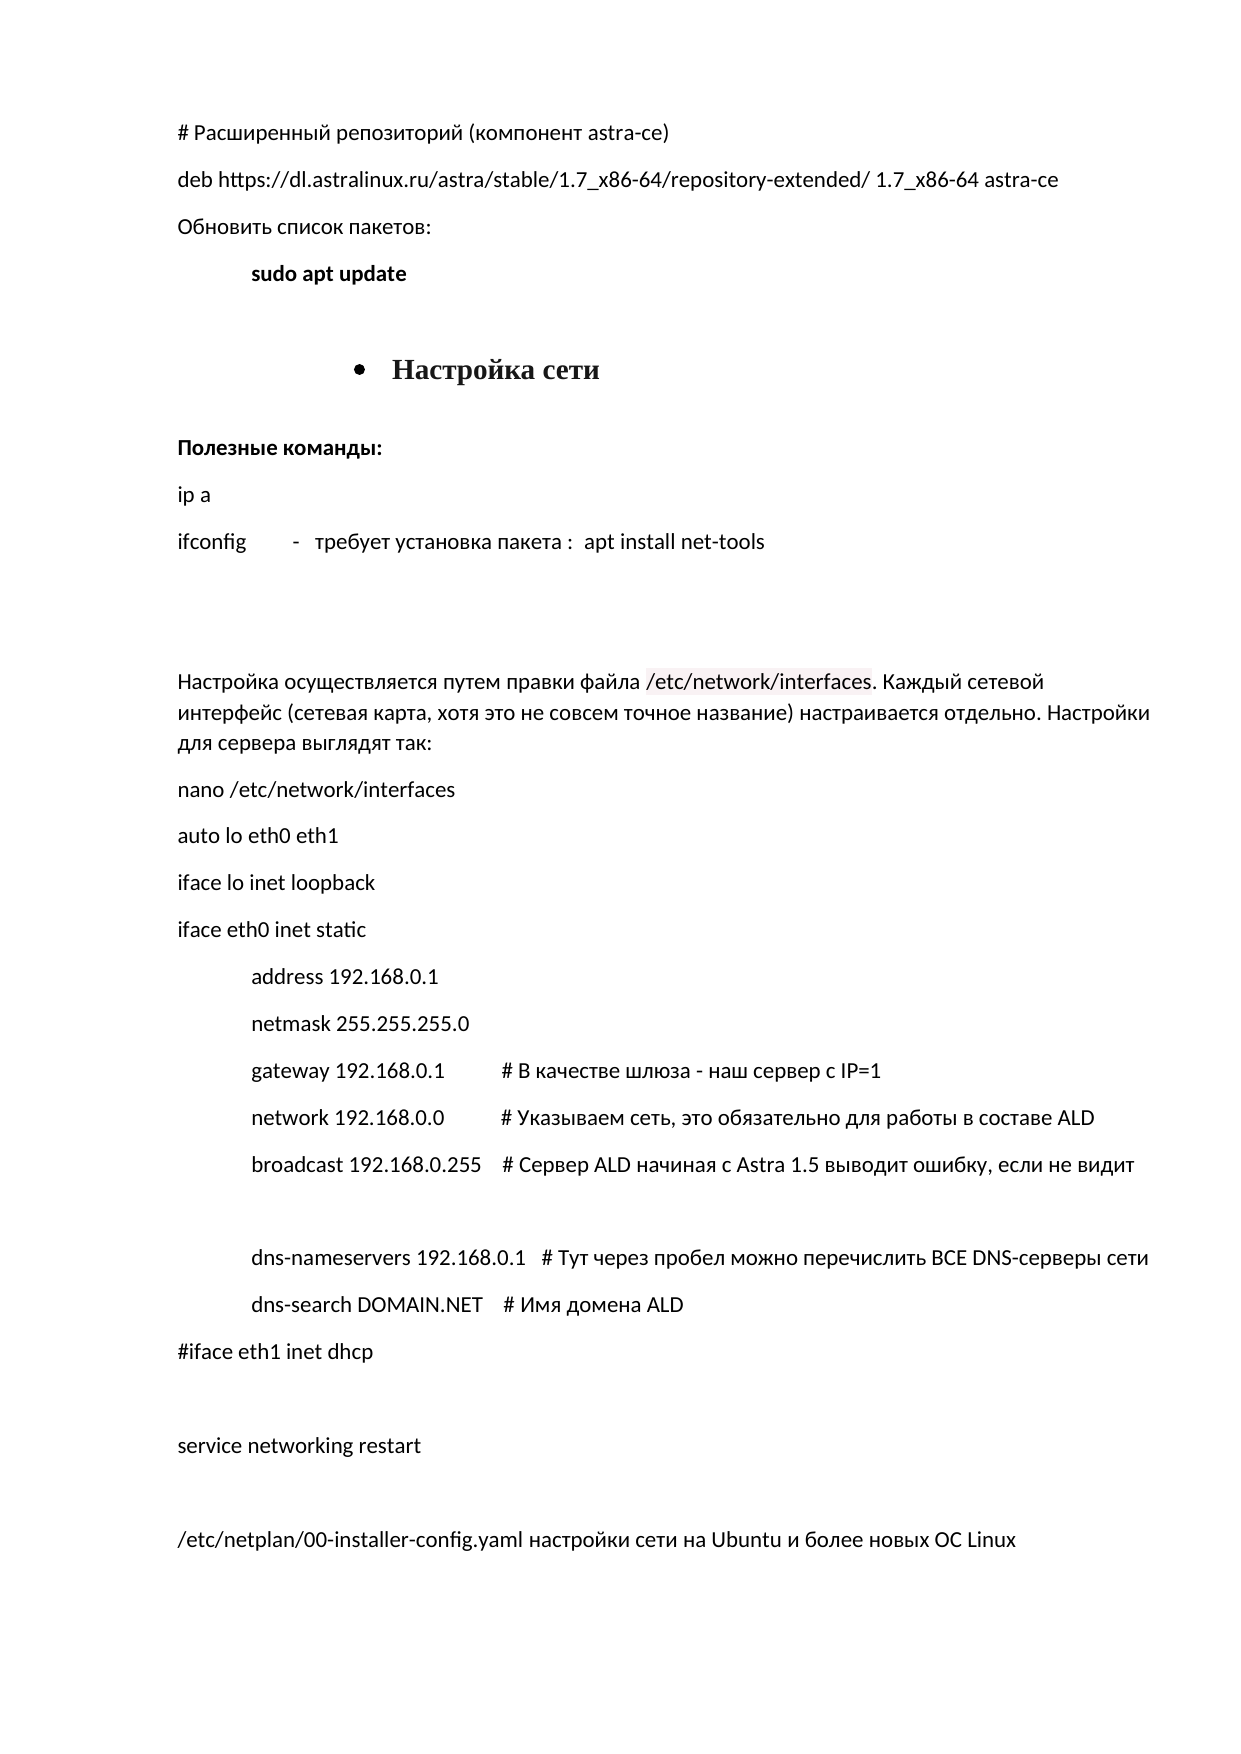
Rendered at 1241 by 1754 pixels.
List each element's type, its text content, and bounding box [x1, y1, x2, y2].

text deb https://dl.astralinux.ru/astra/stable/1.7_x86-64/repository-extended/ 1.7_x86-64 astra-ce [177, 165, 1152, 193]
text Обновить список пакетов: [177, 212, 1152, 240]
text Полезные команды: [177, 433, 1152, 461]
text nano /etc/network/interfaces [177, 775, 1152, 803]
text network 192.168.0.0 # Указываем сеть, это обязательно для работы в составе ALD [177, 1103, 1152, 1131]
text auto lo eth0 eth1 [177, 822, 1152, 849]
text dns-nameservers 192.168.0.1 # Тут через пробел можно перечислить ВСЕ DNS-серверы сети [177, 1243, 1152, 1271]
text iface lo inet loopback [177, 868, 1152, 896]
text broadcast 192.168.0.255 # Сервер ALD начиная с Astra 1.5 выводит ошибку, если не видит [177, 1150, 1152, 1178]
text /etc/netplan/00-installer-config.yaml настройки сети на Ubuntu и более новых ОС Linux [177, 1525, 1152, 1553]
text # Расширенный репозиторий (компонент astra-ce) [177, 118, 1152, 146]
text sudo apt update [177, 259, 1152, 287]
text ifconfig - требует установка пакета : apt install net-tools [177, 527, 1152, 555]
text dns-search DOMAIN.NET # Имя домена ALD [177, 1290, 1152, 1318]
text netmask 255.255.255.0 [177, 1009, 1152, 1037]
text gateway 192.168.0.1 # В качестве шлюза - наш сервер с IP=1 [177, 1056, 1152, 1084]
text ip a [177, 480, 1152, 508]
text #iface eth1 inet dhcp [177, 1337, 1152, 1365]
text iface eth0 inet static [177, 915, 1152, 943]
text Настройка осуществляется путем правки файла /etc/network/interfaces. Каждый сетевой интерфейс (сетевая карта, хотя это не совсем точное название) настраивается отдельно. Настройки для сервера выглядят так: [177, 667, 1152, 756]
list Настройка сети [354, 352, 1152, 386]
text service networking restart [177, 1431, 1152, 1459]
text address 192.168.0.1 [177, 962, 1152, 990]
